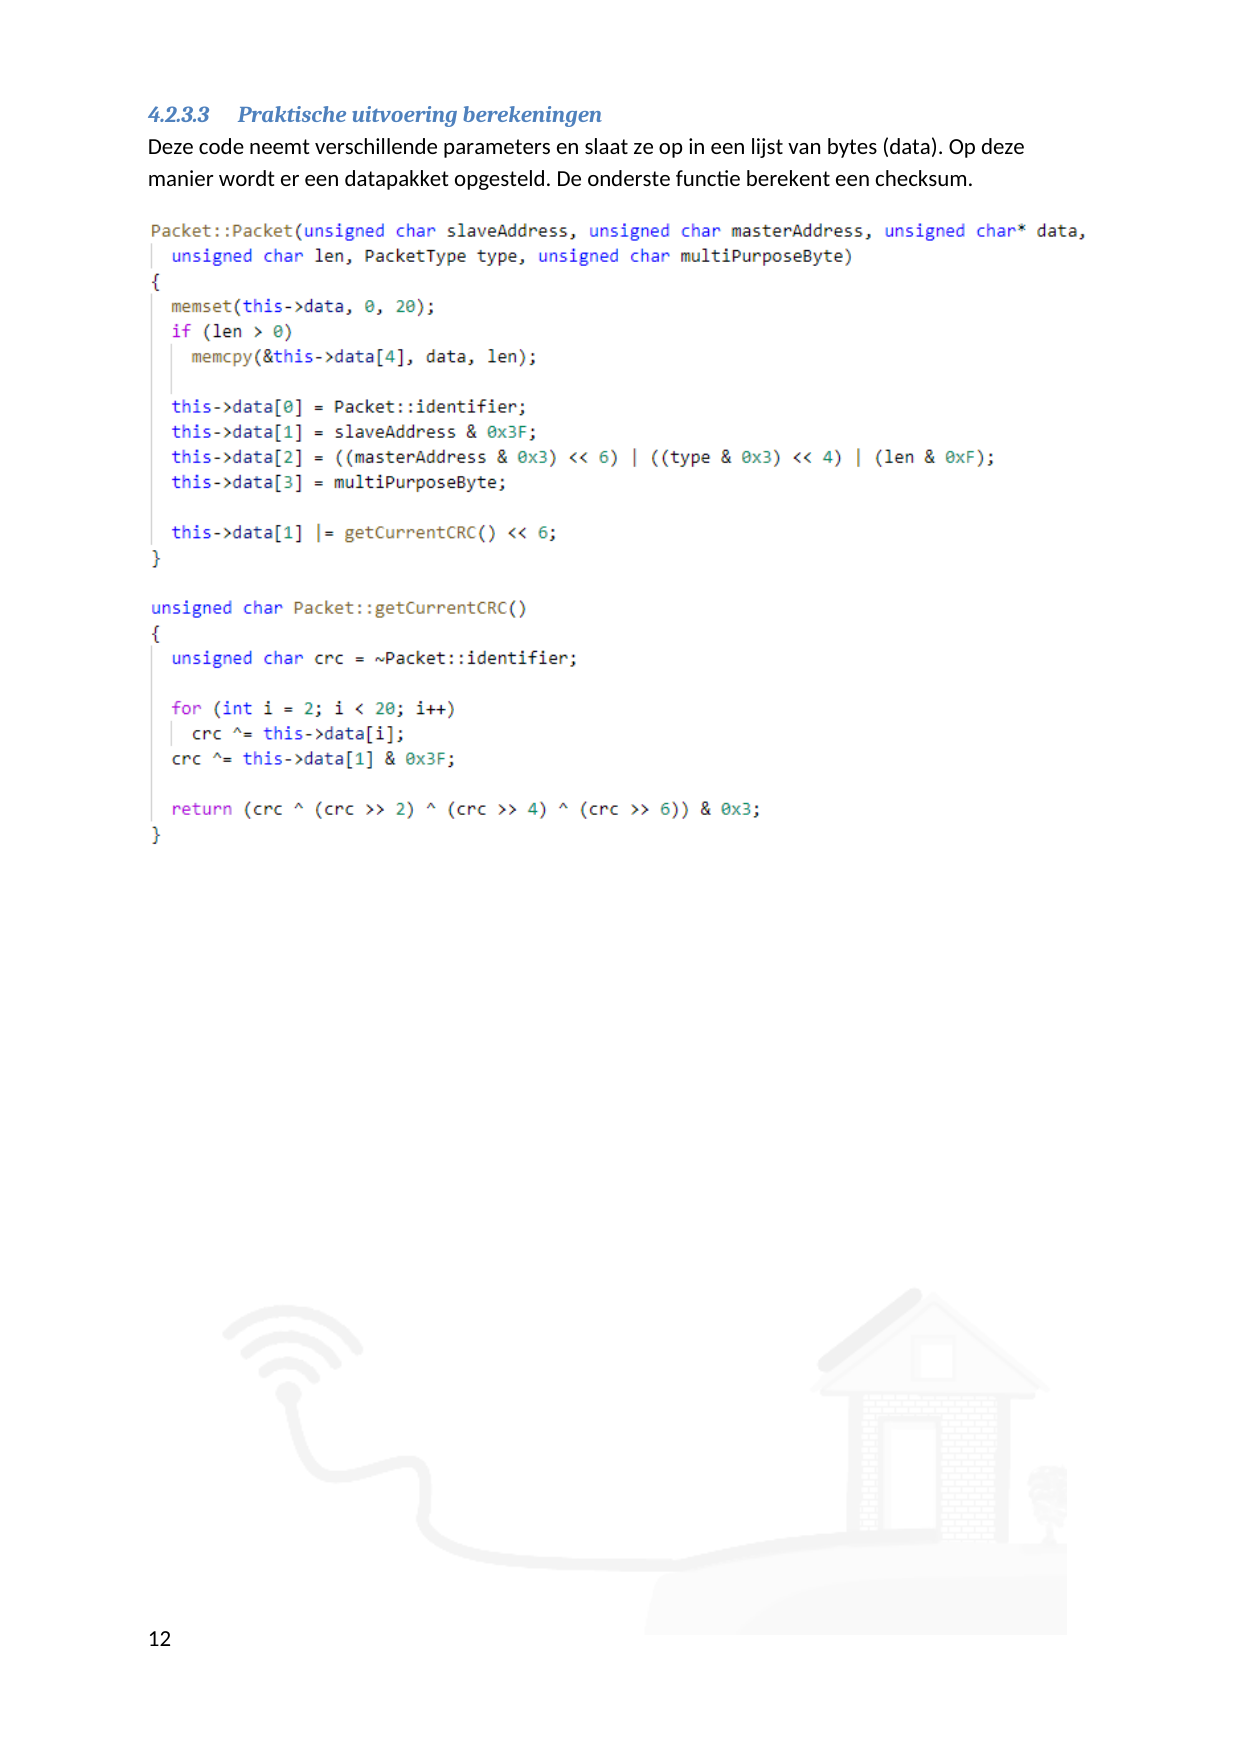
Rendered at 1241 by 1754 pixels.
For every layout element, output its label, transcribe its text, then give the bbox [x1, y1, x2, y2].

text Deze code neemt verschillende parameters en slaat ze op in een lijst van bytes (data). Op deze manier wordt er een datapakket opgesteld. De onderste functie berekent een checksum. [148, 132, 1093, 192]
picture [147, 217, 1093, 852]
subtitle Praktische uitvoering berekeningen [148, 102, 1093, 128]
